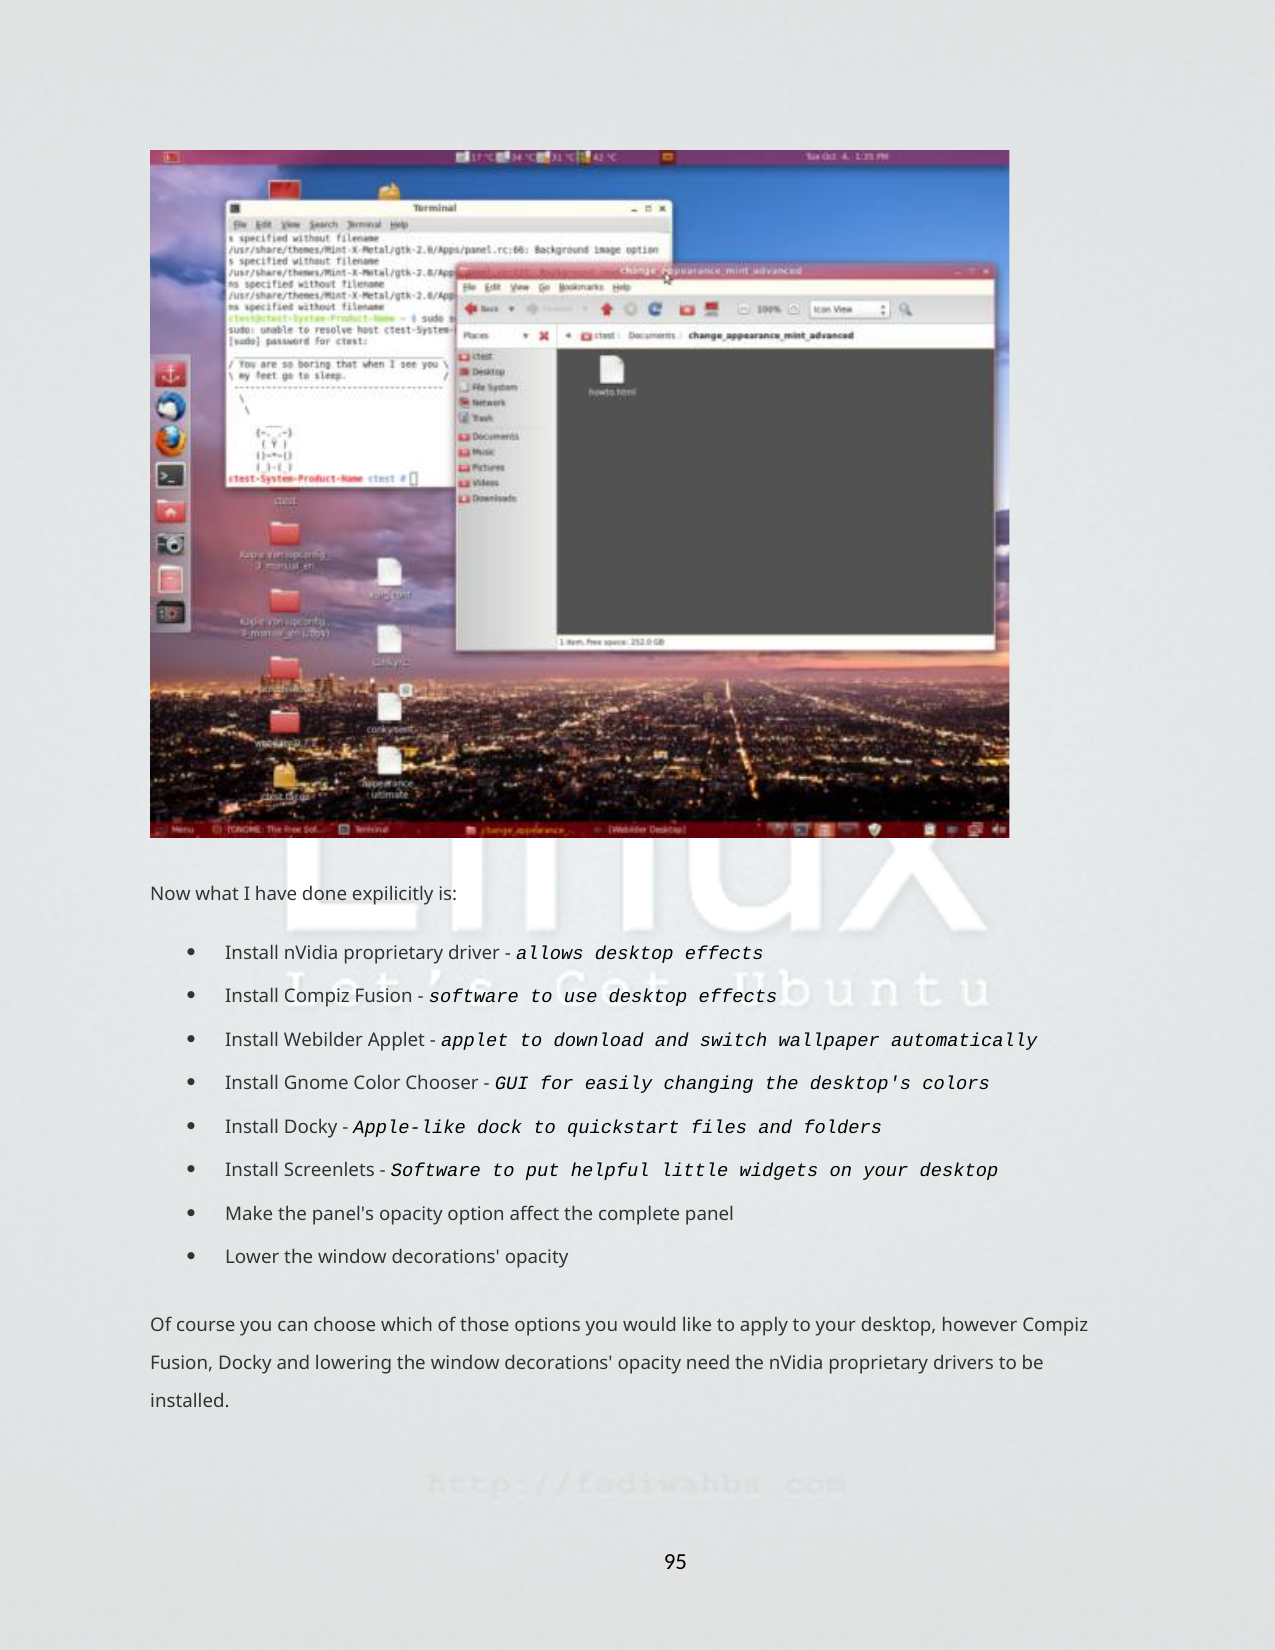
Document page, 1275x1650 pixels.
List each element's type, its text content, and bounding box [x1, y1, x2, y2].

picture [150, 150, 1010, 838]
list Install Docky - Apple-like dock to quickstart files and folders [187, 1113, 1125, 1139]
text Now what I have done expilicitly is: [150, 880, 1125, 906]
list Lower the window decorations' opacity [187, 1243, 1125, 1269]
text Of course you can choose which of those options you would like to apply to your desktop, however Compiz Fusion, Docky and lowering the window decorations' opacity need the nVidia proprietary drivers to be installed. [150, 1311, 1125, 1413]
list Install nVidia proprietary driver - allows desktop effects [187, 939, 1125, 965]
list Install Screenlets - Software to put helpful little widgets on your desktop [187, 1157, 1125, 1182]
list Install Webilder Applet - applet to download and switch wallpaper automatically [187, 1026, 1125, 1052]
list Install Compiz Fusion - software to use desktop effects [187, 983, 1125, 1008]
list Make the panel's opacity option affect the complete panel [187, 1200, 1125, 1226]
list Install Gnome Color Chooser - GUI for easily changing the desktop's colors [187, 1070, 1125, 1095]
